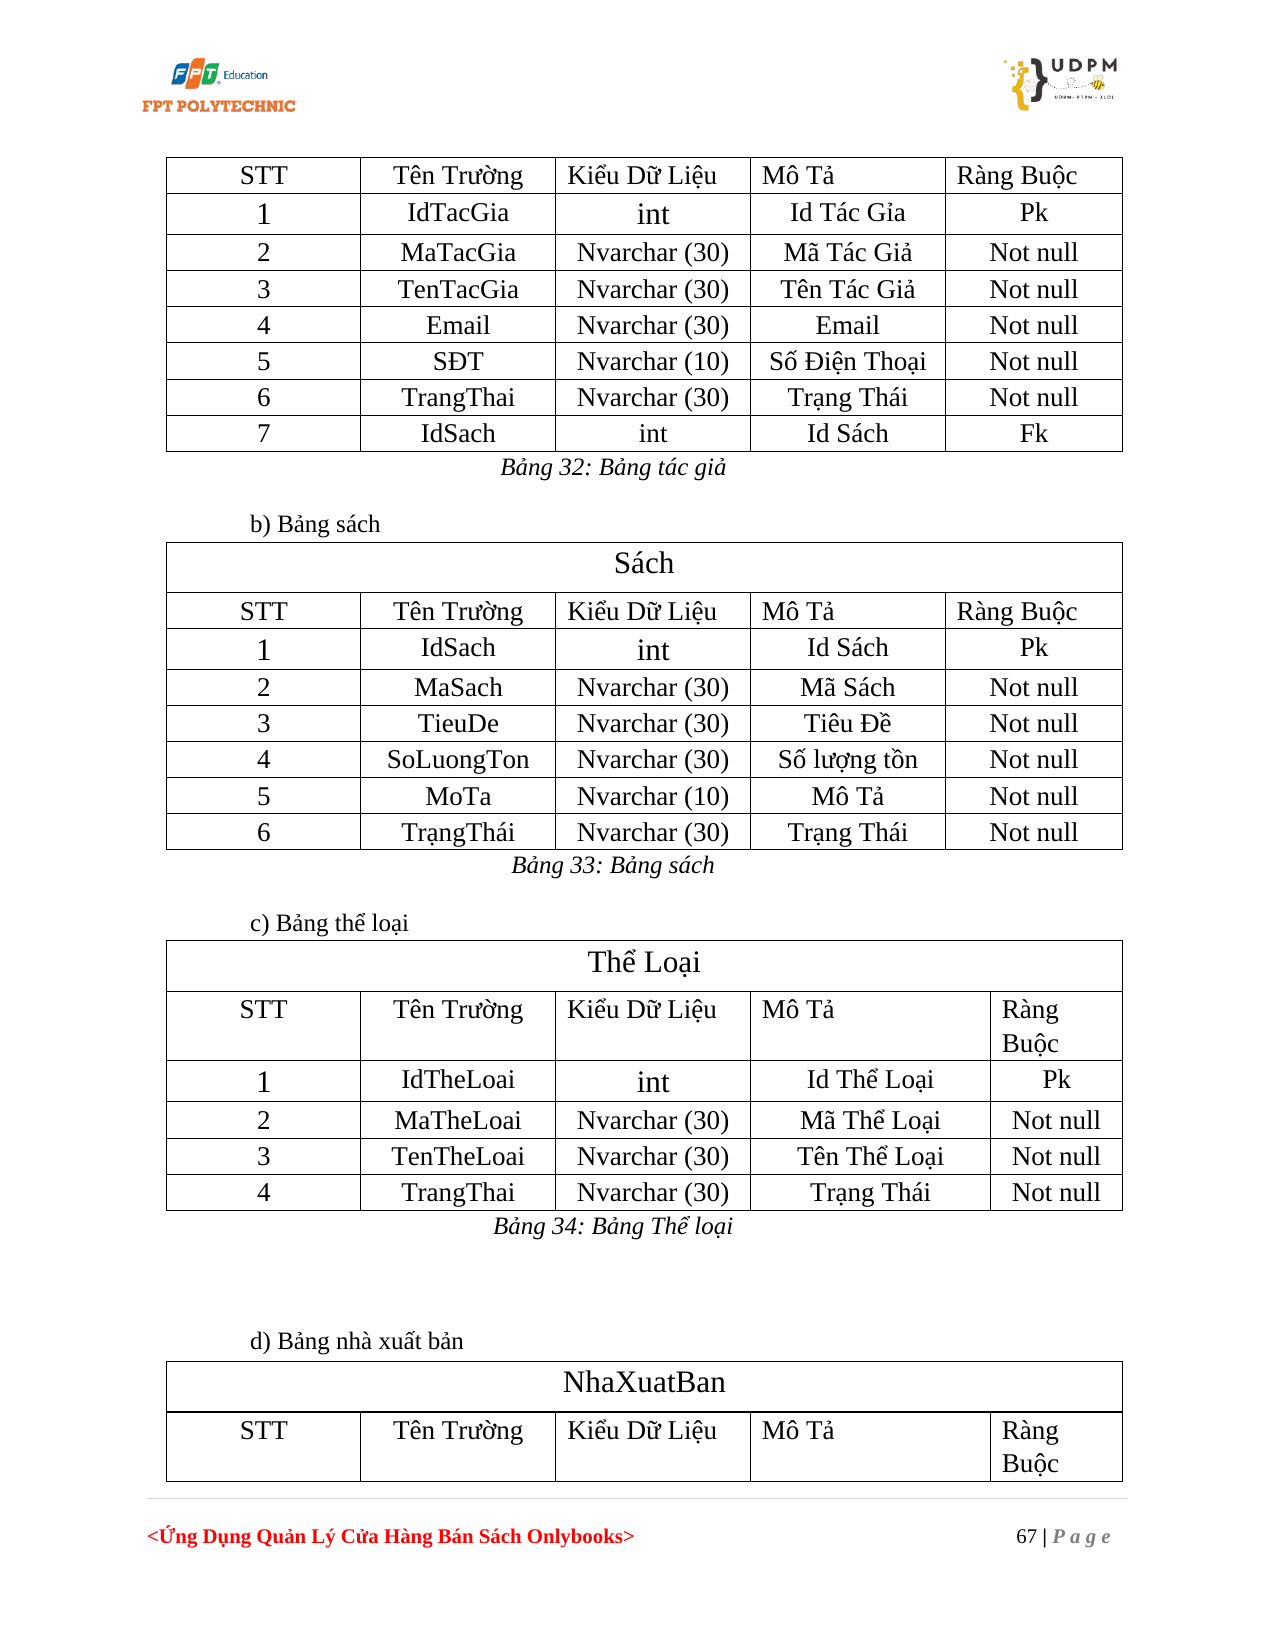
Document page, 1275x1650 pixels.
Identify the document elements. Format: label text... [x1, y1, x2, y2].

table_cell 2 [167, 1102, 360, 1137]
table_cell Nvarchar (30) [556, 380, 750, 414]
table_cell Mô Tả [751, 992, 990, 1060]
table_cell 1 [167, 1061, 360, 1101]
table_cell Fk [946, 416, 1122, 451]
table_cell int [556, 194, 750, 234]
picture [142, 58, 296, 112]
table_cell MaSach [361, 670, 555, 705]
table_cell Not null [946, 670, 1122, 705]
table_cell 3 [167, 706, 360, 741]
table_cell int [556, 416, 750, 451]
table_cell STT [167, 1413, 360, 1481]
table_cell Số Điện Thoại [751, 343, 945, 378]
table_cell Tên Trường [361, 158, 555, 193]
text b) Bảng sách [250, 509, 1112, 538]
table_cell Pk [991, 1061, 1122, 1101]
table_cell Tên Trường [361, 1413, 555, 1481]
text d) Bảng nhà xuất bản [250, 1326, 1112, 1355]
table_cell Kiểu Dữ Liệu [556, 593, 750, 628]
table_cell Pk [946, 194, 1122, 234]
table_cell Mô Tả [751, 593, 945, 628]
table_cell 5 [167, 343, 360, 378]
table_cell Ràng Buộc [991, 992, 1122, 1060]
table_cell 1 [167, 194, 360, 234]
picture [1003, 58, 1117, 111]
table_cell 4 [167, 1175, 360, 1210]
table_cell IdSach [361, 629, 555, 669]
table_cell Nvarchar (10) [556, 343, 750, 378]
table_cell Ràng Buộc [946, 158, 1122, 193]
table_cell IdSach [361, 416, 555, 451]
table_cell TrangThai [361, 380, 555, 414]
table_cell Not null [946, 706, 1122, 741]
table_cell MoTa [361, 778, 555, 813]
table_header Thể Loại [556, 941, 750, 991]
table_cell Nvarchar (30) [556, 1139, 750, 1173]
table_cell Ràng Buộc [946, 593, 1122, 628]
table_header [361, 543, 556, 592]
table_cell 3 [167, 1139, 360, 1173]
table_header [361, 1362, 556, 1411]
table_cell Trạng Thái [751, 380, 945, 414]
table_cell TrangThai [361, 1175, 555, 1210]
table_cell SĐT [361, 343, 555, 378]
table_cell Nvarchar (30) [556, 1175, 750, 1210]
table_header [167, 941, 361, 991]
table_cell Not null [946, 271, 1122, 306]
table_cell Email [751, 307, 945, 342]
table_cell Mô Tả [751, 778, 945, 813]
table_cell 2 [167, 235, 360, 270]
table_cell Not null [946, 380, 1122, 414]
table_cell IdTacGia [361, 194, 555, 234]
table_cell 5 [167, 778, 360, 813]
table_cell STT [167, 593, 360, 628]
table_cell int [556, 629, 750, 669]
table_cell MaTacGia [361, 235, 555, 270]
table_cell Nvarchar (30) [556, 706, 750, 741]
table_cell TenTheLoai [361, 1139, 555, 1173]
table_cell Not null [946, 307, 1122, 342]
table_header [361, 941, 556, 991]
table_cell Nvarchar (30) [556, 742, 750, 777]
table_cell SoLuongTon [361, 742, 555, 777]
table_cell 6 [167, 380, 360, 414]
table_cell Id Thể Loại [751, 1061, 990, 1101]
table_header [167, 1362, 361, 1411]
table_cell Not null [991, 1175, 1122, 1210]
table_cell MaTheLoai [361, 1102, 555, 1137]
subtitle Bảng 34: Bảng Thể loại [493, 1211, 1112, 1239]
table_header [750, 543, 945, 592]
table_cell int [556, 1061, 750, 1101]
table_cell Pk [946, 629, 1122, 669]
table_cell IdTheLoai [361, 1061, 555, 1101]
table_cell Mô Tả [751, 158, 945, 193]
table_cell Not null [946, 814, 1122, 849]
table_cell 6 [167, 814, 360, 849]
table_cell 4 [167, 742, 360, 777]
table_cell Trạng Thái [751, 814, 945, 849]
table_cell Tên Trường [361, 992, 555, 1060]
table_cell 4 [167, 307, 360, 342]
table_cell Nvarchar (30) [556, 271, 750, 306]
table_cell Not null [991, 1139, 1122, 1173]
table_cell TrạngThái [361, 814, 555, 849]
table_header NhaXuatBan [556, 1362, 750, 1411]
table_cell 3 [167, 271, 360, 306]
table_cell Ràng Buộc [991, 1413, 1122, 1481]
table_cell Tên Trường [361, 593, 555, 628]
table_cell Tên Thể Loại [751, 1139, 990, 1173]
table_header [991, 941, 1122, 991]
table_cell TieuDe [361, 706, 555, 741]
table_cell Id Sách [751, 416, 945, 451]
table_cell Mã Tác Giả [751, 235, 945, 270]
table_cell Trạng Thái [751, 1175, 990, 1210]
table_cell Nvarchar (30) [556, 814, 750, 849]
table_header [945, 543, 1122, 592]
table_cell Not null [946, 235, 1122, 270]
table_cell Email [361, 307, 555, 342]
table_header [750, 1362, 991, 1411]
table_cell Nvarchar (10) [556, 778, 750, 813]
subtitle Bảng 32: Bảng tác giả [500, 452, 1112, 481]
subtitle Bảng 33: Bảng sách [511, 850, 1112, 879]
table_cell 7 [167, 416, 360, 451]
table_cell Nvarchar (30) [556, 235, 750, 270]
table_cell Kiểu Dữ Liệu [556, 992, 750, 1060]
table_header [167, 543, 361, 592]
table_cell Mã Thể Loại [751, 1102, 990, 1137]
table_cell Not null [991, 1102, 1122, 1137]
table_cell TenTacGia [361, 271, 555, 306]
table_header Sách [556, 543, 750, 592]
table_header [750, 941, 991, 991]
table_cell Not null [946, 343, 1122, 378]
table_cell Tiêu Đề [751, 706, 945, 741]
table_cell Not null [946, 742, 1122, 777]
table_header [991, 1362, 1122, 1411]
table_cell Id Tác Gỉa [751, 194, 945, 234]
table_cell Kiểu Dữ Liệu [556, 1413, 750, 1481]
text c) Bảng thể loại [250, 908, 1112, 937]
table_cell Nvarchar (30) [556, 1102, 750, 1137]
table_cell Tên Tác Giả [751, 271, 945, 306]
table_cell Not null [946, 778, 1122, 813]
table_cell Kiểu Dữ Liệu [556, 158, 750, 193]
table_cell Nvarchar (30) [556, 307, 750, 342]
table_cell Mã Sách [751, 670, 945, 705]
table_cell STT [167, 992, 360, 1060]
table_cell Nvarchar (30) [556, 670, 750, 705]
table_cell Mô Tả [751, 1413, 990, 1481]
table_cell 2 [167, 670, 360, 705]
table_cell STT [167, 158, 360, 193]
table_cell Số lượng tồn [751, 742, 945, 777]
table_cell Id Sách [751, 629, 945, 669]
table_cell 1 [167, 629, 360, 669]
